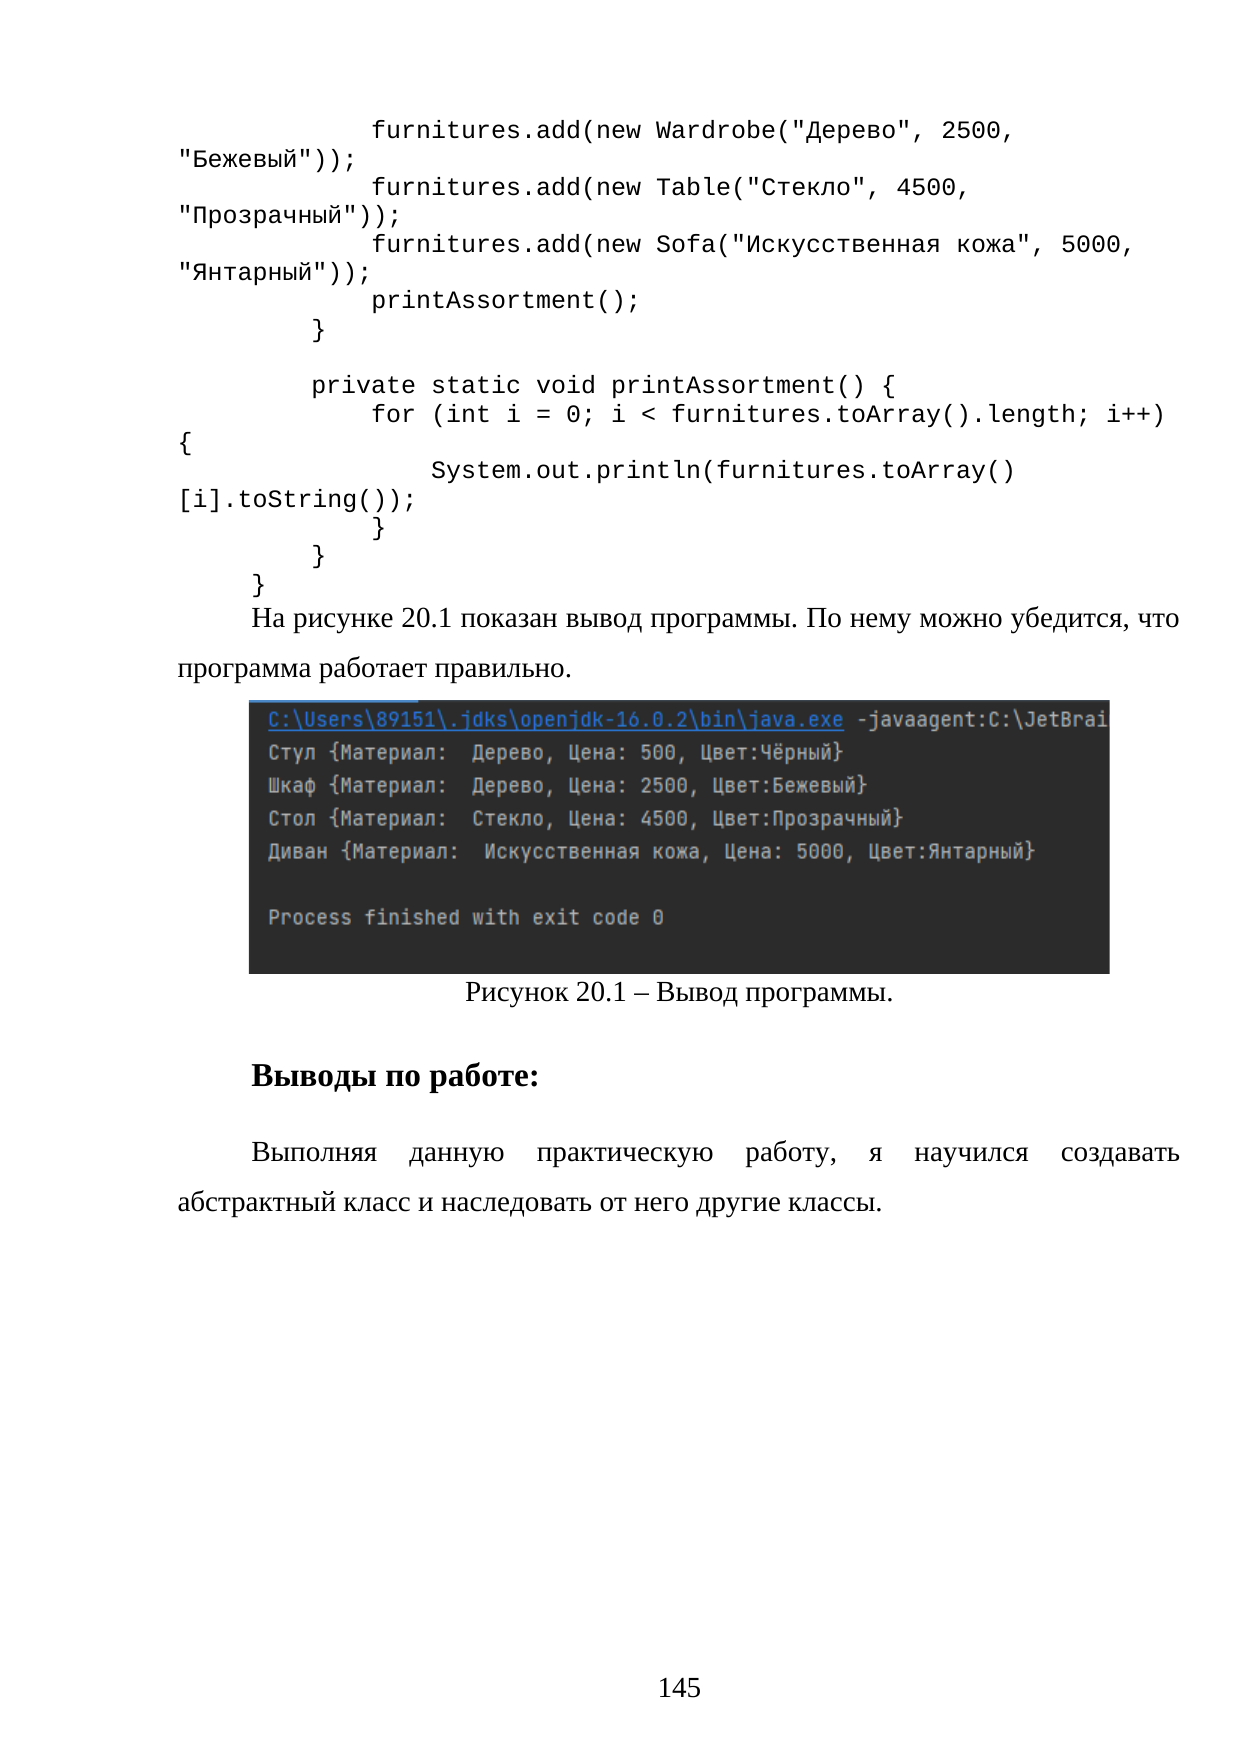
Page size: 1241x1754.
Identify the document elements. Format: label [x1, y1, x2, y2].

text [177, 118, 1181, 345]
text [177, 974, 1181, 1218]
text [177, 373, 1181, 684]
picture [248, 700, 1110, 974]
